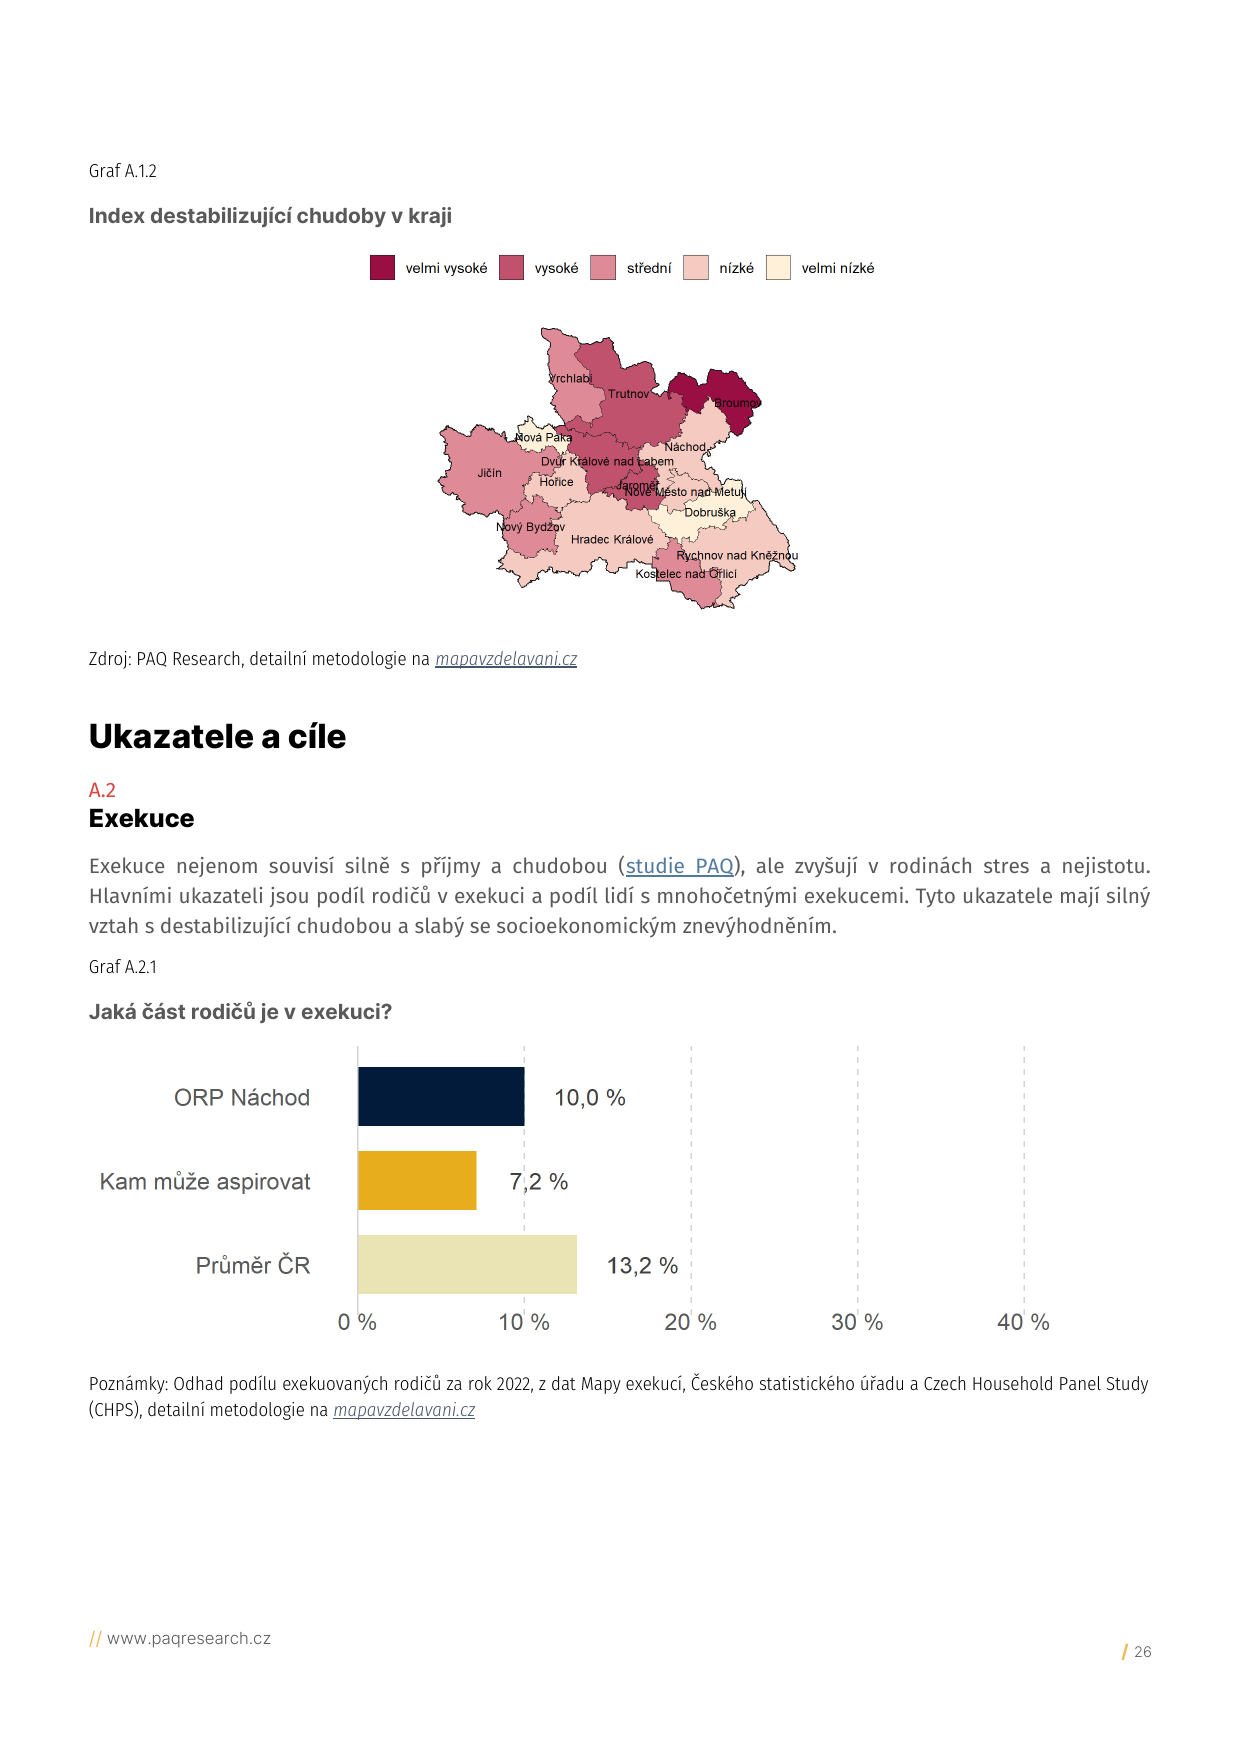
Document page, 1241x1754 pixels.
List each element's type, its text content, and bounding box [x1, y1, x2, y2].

text A.2 [89, 773, 1152, 803]
subtitle Exekuce [89, 803, 1152, 833]
subtitle Ukazatele a cíle [89, 716, 1152, 756]
text Graf A.1.2 [89, 160, 1152, 183]
text Index destabilizující chudoby v kraji [89, 198, 1152, 229]
text Poznámky: Odhad podílu exekuovaných rodičů za rok 2022, z dat Mapy exekucí, Českého statistického úřadu a Czech Household Panel Study (CHPS), detailní metodologie na mapavzdelavani.cz [89, 1373, 1152, 1421]
text Exekuce nejenom souvisí silně s příjmy a chudobou (studie PAQ), ale zvyšují v rodinách stres a nejistotu. Hlavními ukazateli jsou podíl rodičů v exekuci a podíl lidí s mnohočetnými exekucemi. Tyto ukazatele mají silný vztah s destabilizující chudobou a slabý se socioekonomickým znevýhodněním. [89, 849, 1152, 939]
picture [88, 1024, 1139, 1356]
text Zdroj: PAQ Research, detailní metodologie na mapavzdelavani.cz [89, 647, 1152, 670]
text Graf A.2.1 [89, 956, 1152, 978]
picture [88, 228, 1139, 631]
text Jaká část rodičů je v exekuci? [89, 994, 1152, 1024]
